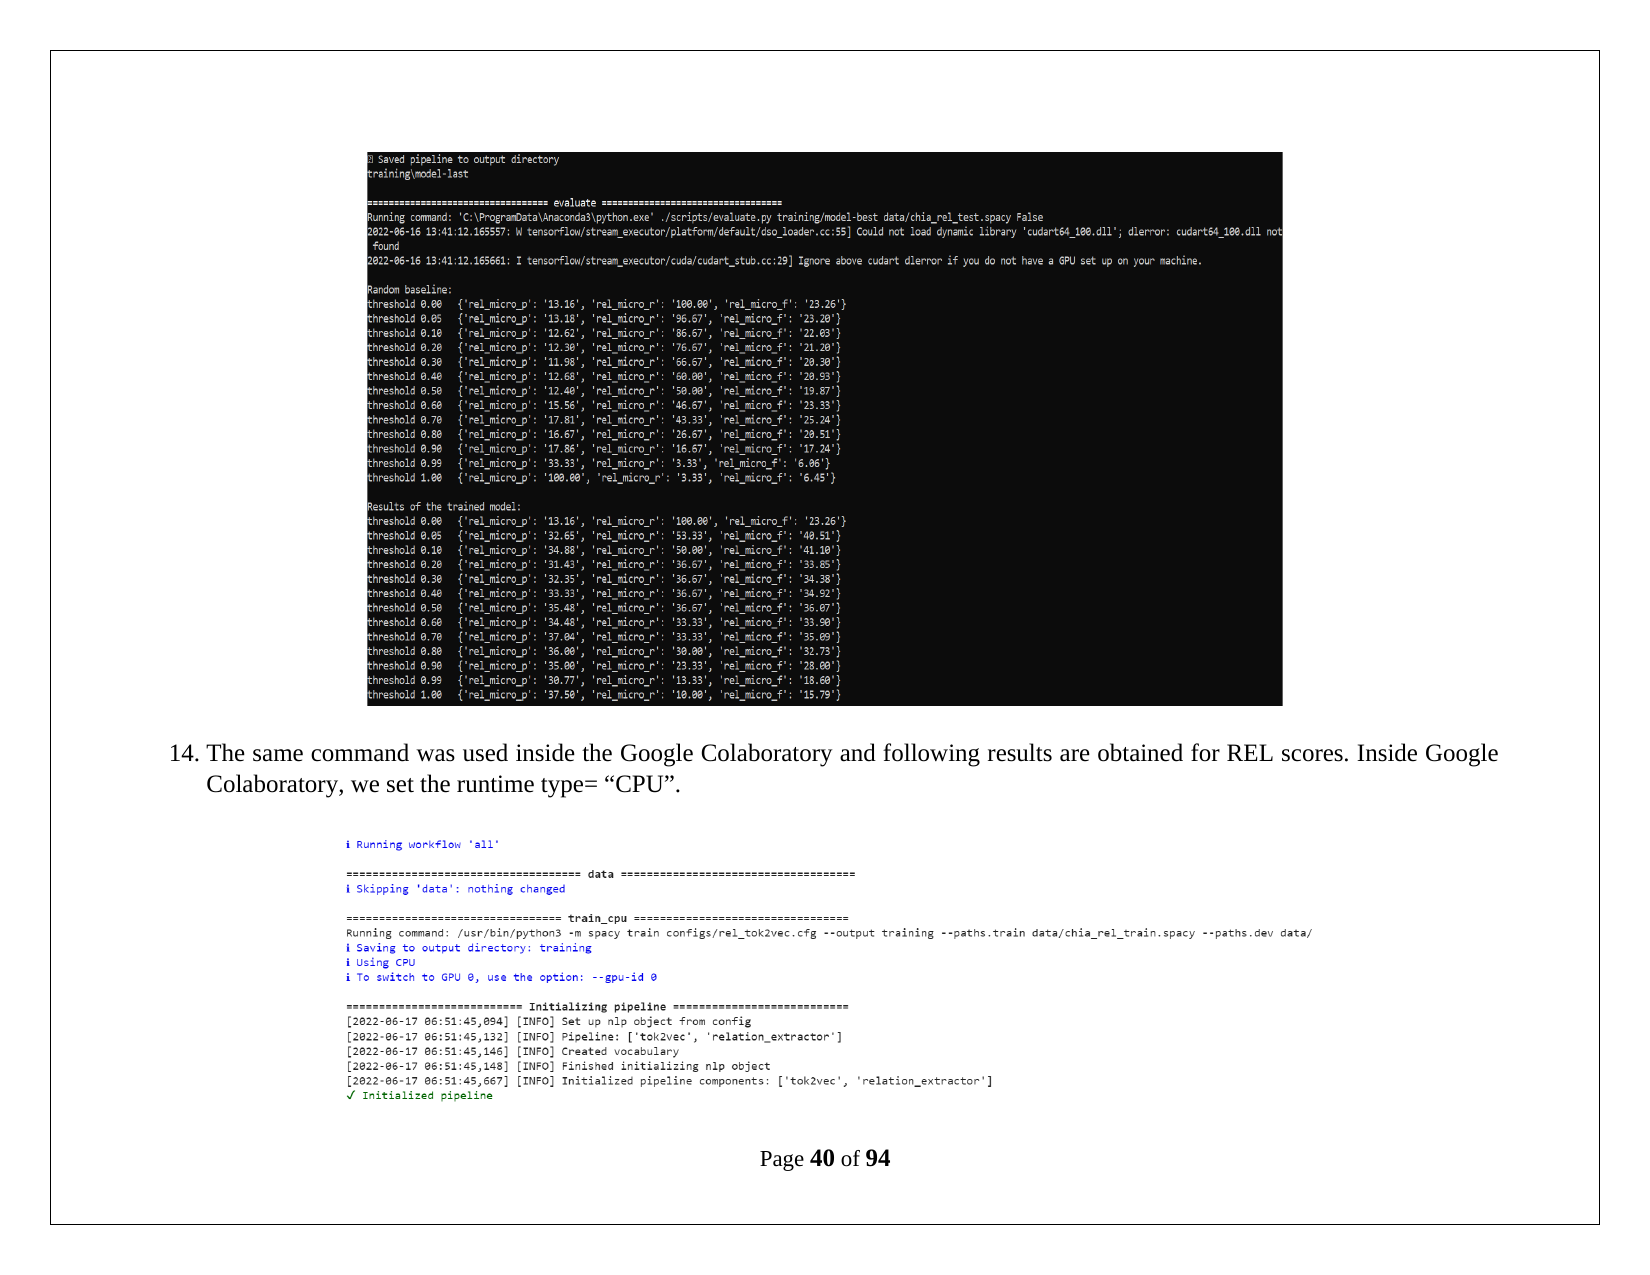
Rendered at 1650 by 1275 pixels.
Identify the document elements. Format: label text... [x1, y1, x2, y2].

picture [367, 150, 1283, 706]
picture [337, 831, 1313, 1112]
list The same command was used inside the Google Colaboratory and following results are obtained for REL scores. Inside Google Colaboratory, we set the runtime type= “CPU”. [169, 738, 1500, 798]
